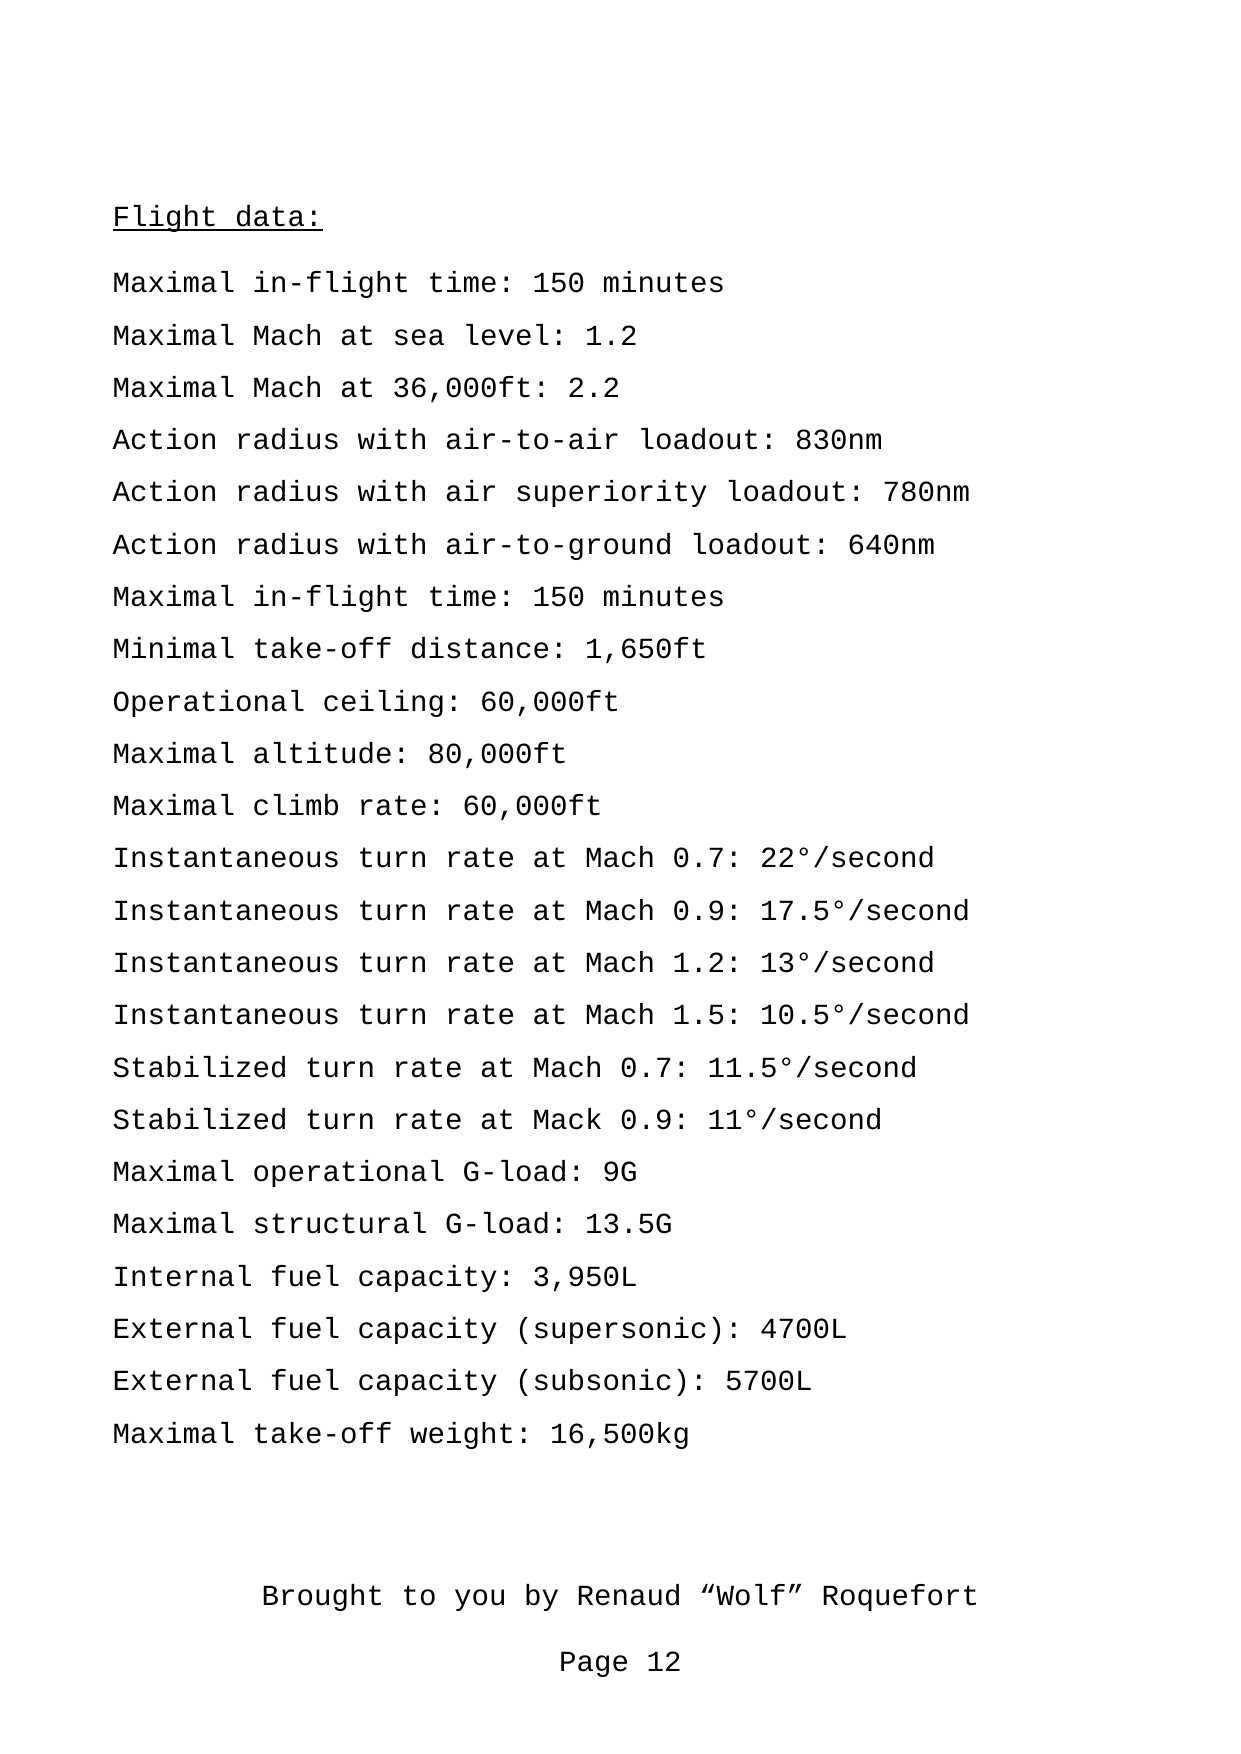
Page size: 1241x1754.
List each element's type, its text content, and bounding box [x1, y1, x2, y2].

text Maximal in-flight time: 150 minutes [112, 268, 1128, 301]
text Maximal Mach at sea level: 1.2 [112, 321, 1128, 354]
text Internal fuel capacity: 3,950L [112, 1262, 1128, 1295]
text Maximal operational G-load: 9G [112, 1157, 1128, 1190]
text Maximal climb rate: 60,000ft [112, 791, 1128, 824]
text Action radius with air-to-ground loadout: 640nm [112, 530, 1128, 563]
text External fuel capacity (supersonic): 4700L [112, 1314, 1128, 1347]
text Operational ceiling: 60,000ft [112, 687, 1128, 720]
text Stabilized turn rate at Mach 0.7: 11.5°/second [112, 1053, 1128, 1086]
text Action radius with air-to-air loadout: 830nm [112, 425, 1128, 458]
subtitle Flight data: [112, 202, 1128, 235]
text Maximal altitude: 80,000ft [112, 739, 1128, 772]
text Maximal take-off weight: 16,500kg [112, 1419, 1128, 1452]
text External fuel capacity (subsonic): 5700L [112, 1366, 1128, 1399]
text Maximal structural G-load: 13.5G [112, 1209, 1128, 1243]
text Instantaneous turn rate at Mach 1.2: 13°/second [112, 948, 1128, 981]
text Instantaneous turn rate at Mach 0.9: 17.5°/second [112, 896, 1128, 929]
text Minimal take-off distance: 1,650ft [112, 634, 1128, 667]
text Action radius with air superiority loadout: 780nm [112, 477, 1128, 511]
text Instantaneous turn rate at Mach 0.7: 22°/second [112, 843, 1128, 877]
text Maximal Mach at 36,000ft: 2.2 [112, 373, 1128, 406]
text Stabilized turn rate at Mack 0.9: 11°/second [112, 1105, 1128, 1138]
text Maximal in-flight time: 150 minutes [112, 582, 1128, 615]
text Instantaneous turn rate at Mach 1.5: 10.5°/second [112, 1000, 1128, 1033]
